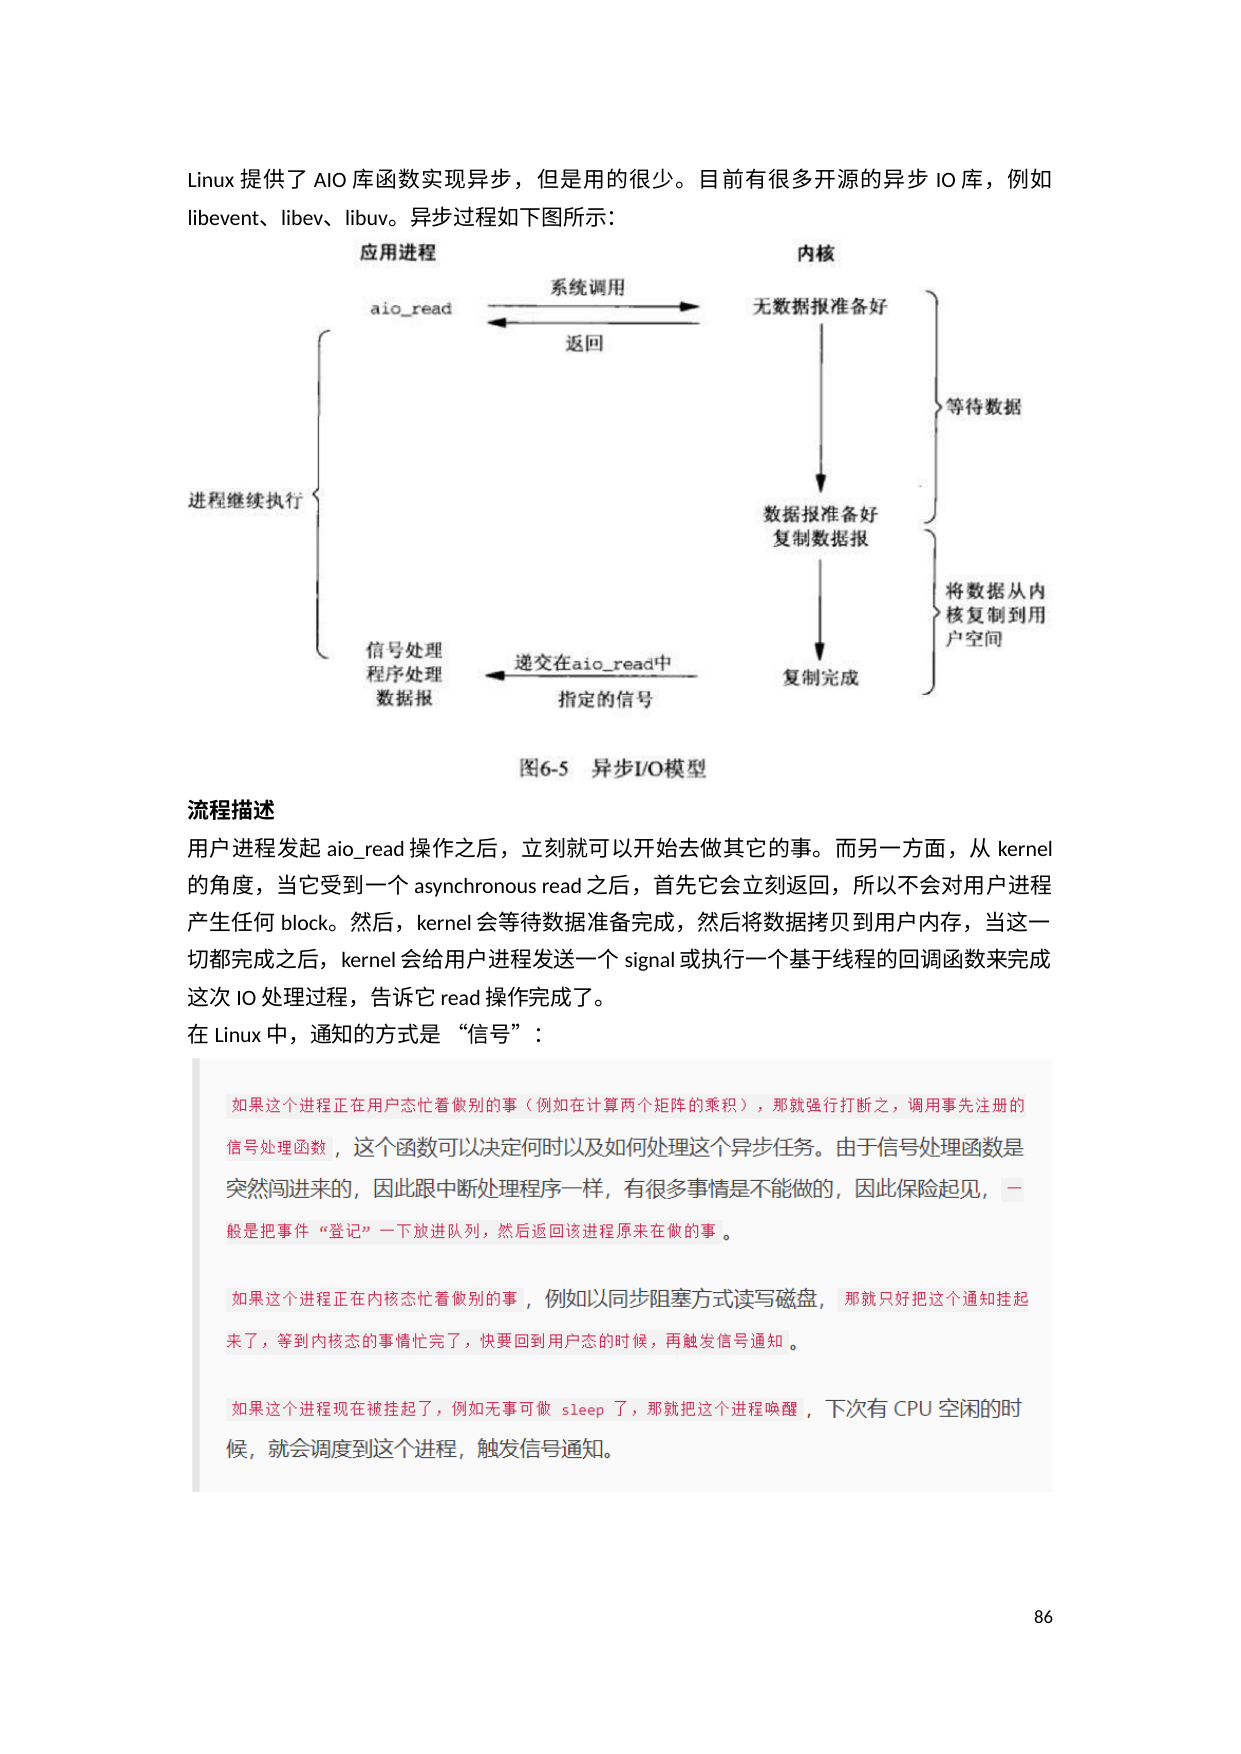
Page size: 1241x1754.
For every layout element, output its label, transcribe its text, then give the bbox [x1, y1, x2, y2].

text 在 Linux 中，通知的方式是 “信号”： [187, 1016, 1053, 1049]
text 流程描述 [187, 793, 1053, 825]
text 用户进程发起aio_read操作之后，立刻就可以开始去做其它的事。而另一方面，从kernel的角度，当它受到一个asynchronous read之后，首先它会立刻返回，所以不会对用户进程产生任何block。然后，kernel会等待数据准备完成，然后将数据拷贝到用户内存，当这一切都完成之后，kernel会给用户进程发送一个signal或执行一个基于线程的回调函数来完成这次 IO 处理过程，告诉它read操作完成了。 [187, 830, 1053, 1012]
picture [187, 236, 1053, 781]
picture [187, 1053, 1053, 1492]
text Linux提供了AIO库函数实现异步，但是用的很少。目前有很多开源的异步IO库，例如libevent、libev、libuv。异步过程如下图所示： [187, 162, 1053, 232]
